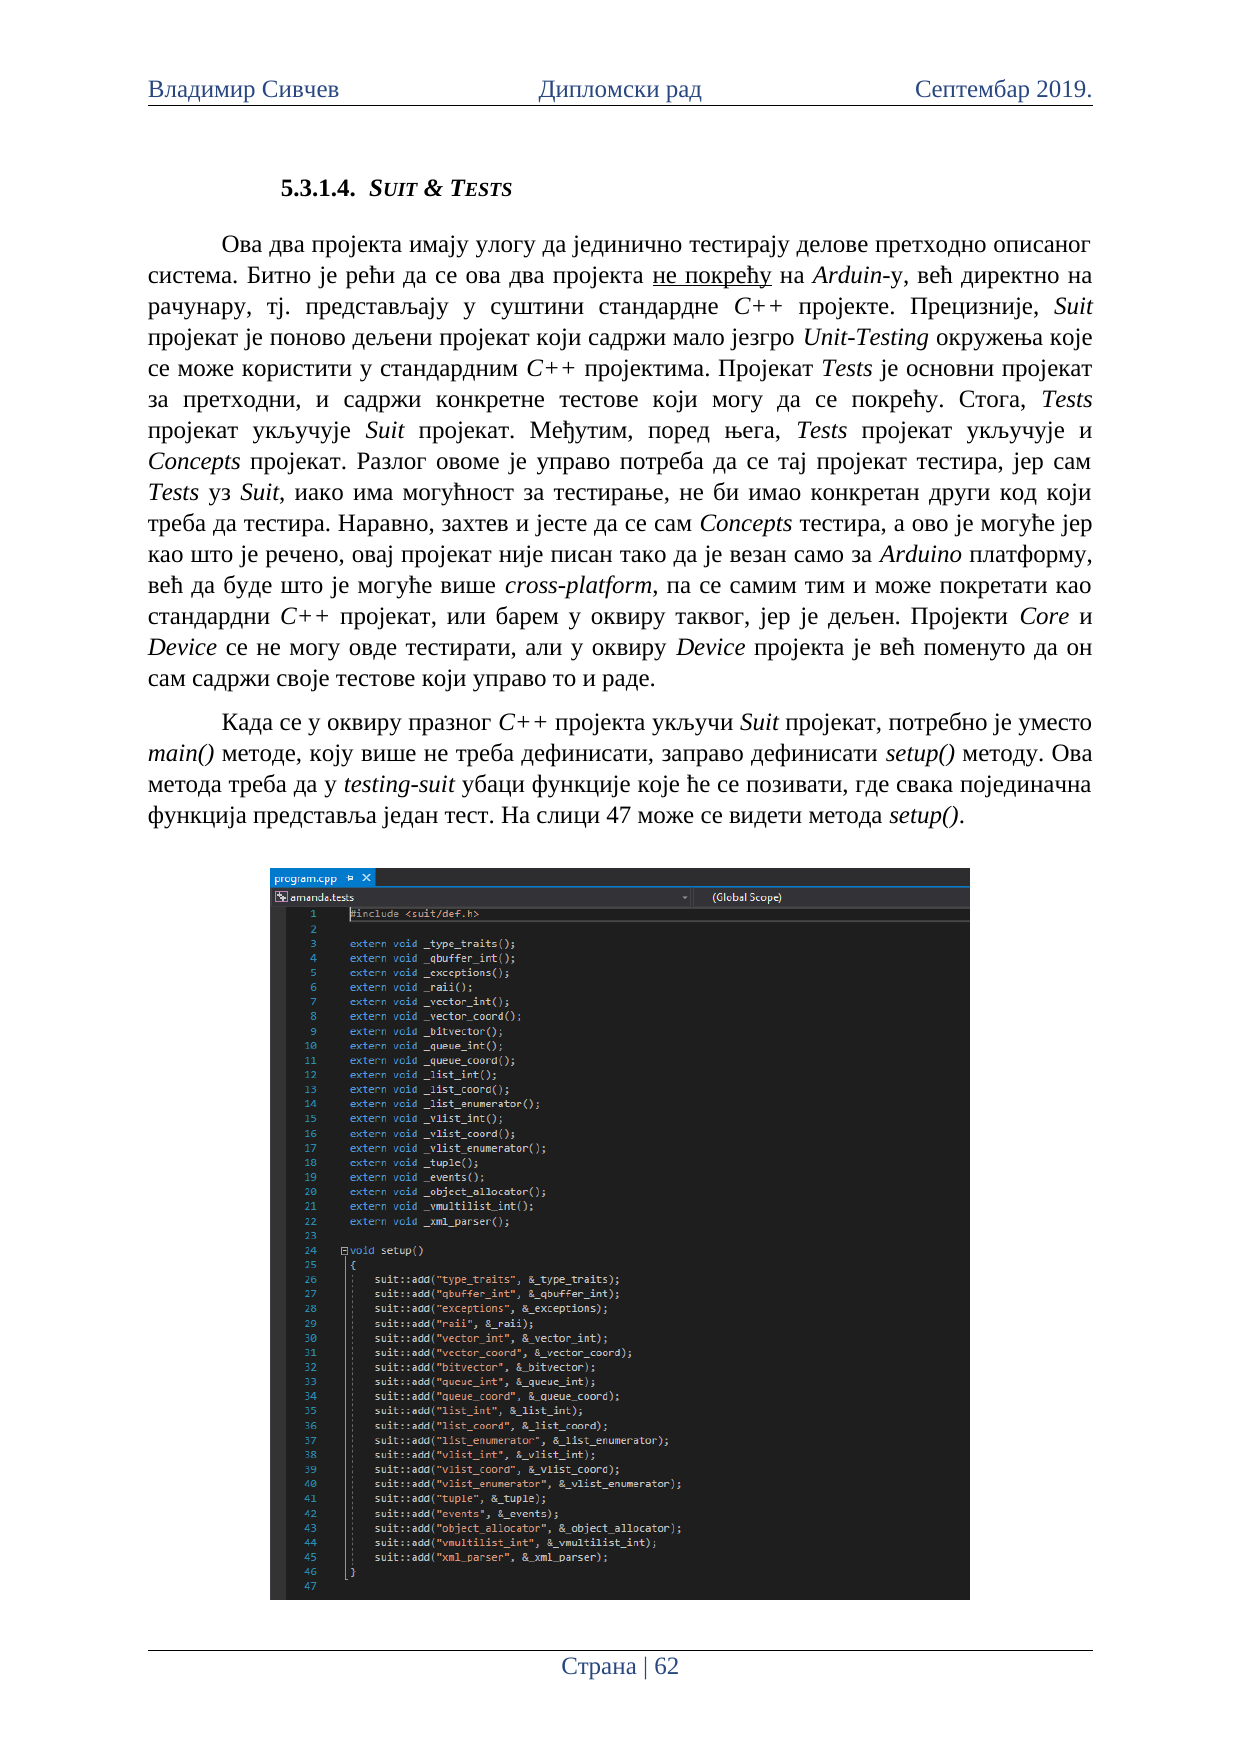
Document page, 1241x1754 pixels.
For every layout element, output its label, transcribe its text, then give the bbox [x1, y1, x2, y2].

picture [270, 868, 970, 1600]
text Када се у оквиру празног C++ пројекта укључи Suit пројекат, потребно је уместо main() методе, коју више не треба дефинисати, заправо дефинисати setup() методу. Ова метода треба да у testing-suit убаци функције које ће се позивати, где свака појединачна функција представља један тест. На слици 47 може се видети метода setup(). [148, 707, 1093, 829]
subtitle Suit & Tests [148, 173, 1093, 201]
text Ова два пројекта имају улогу да јединично тестирају делове претходно описаног система. Битно је рећи да се ова два пројекта не покрећу на Arduin-у, већ директно на рачунару, тј. представљају у суштини стандардне C++ пројекте. Прецизније, Suit пројекат је поново дељени пројекат који садржи мало језгро Unit-Testing окружења које се може користити у стандардним C++ пројектима. Пројекат Tests је основни пројекат за претходни, и садржи конкретне тестове који могу да се покрећу. Стога, Tests пројекат укључује Suit пројекат. Међутим, поред њега, Tests пројекат укључује и Concepts пројекат. Разлог овоме је управо потреба да се тај пројекат тестира, јер сам Tests уз Suit, иако има могућност за тестирање, не би имао конкретан други код који треба да тестира. Наравно, захтев и јесте да се сам Concepts тестира, а ово је могуће јер као што је речено, овај пројекат није писан тако да је везан само за Arduino платформу, већ да буде што је могуће више cross-platform, па се самим тим и може покретати као стандардни C++ пројекат, или барем у оквиру таквог, јер је дељен. Пројекти Core и Device се не могу овде тестирати, али у оквиру Device пројекта је већ поменуто да он сам садржи своје тестове који управо то и раде. [148, 229, 1093, 692]
